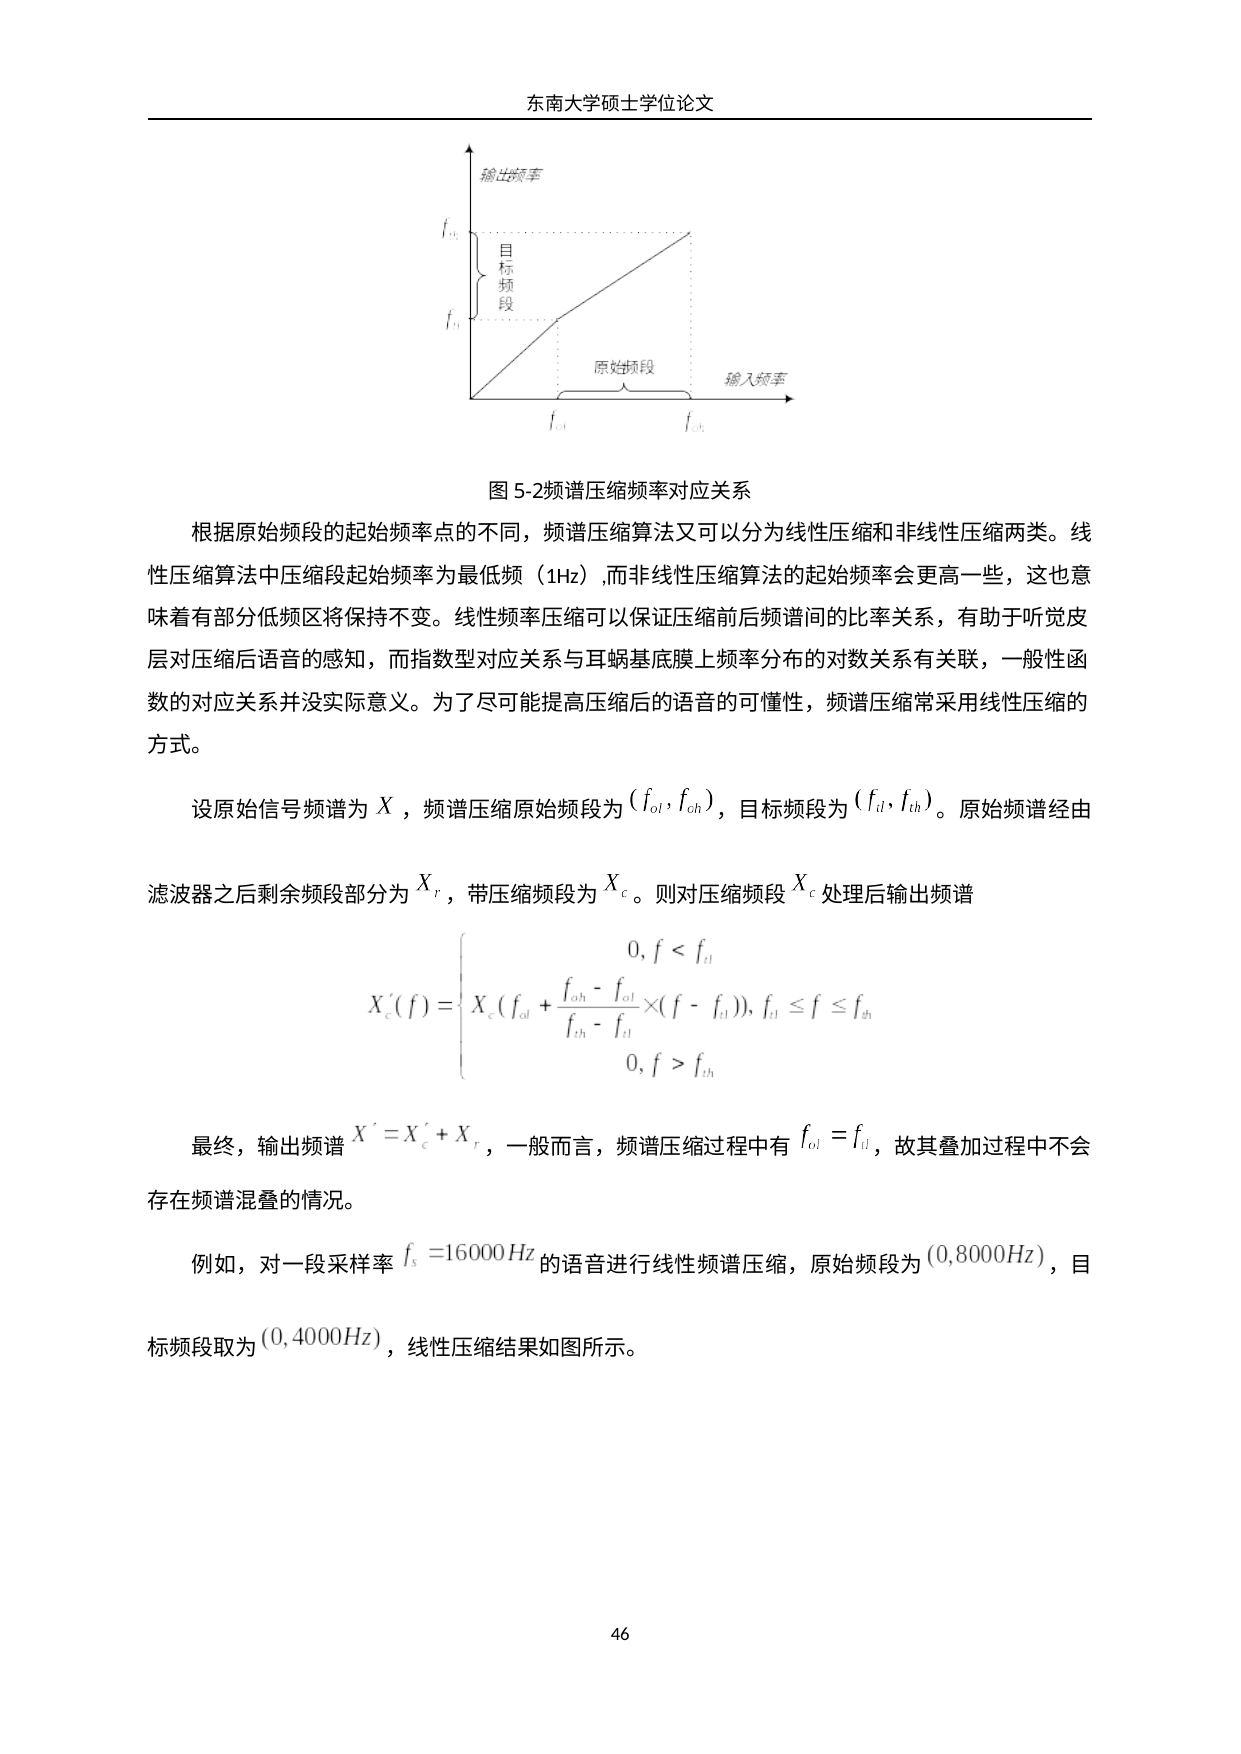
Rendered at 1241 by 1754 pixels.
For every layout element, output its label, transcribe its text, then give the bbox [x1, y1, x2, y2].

text 例如，对一段采样率的语音进行线性频谱压缩，原始频段为，目标频段取为，线性压缩结果如图所示。 [148, 1223, 1092, 1376]
text 设原始信号频谱为，频谱压缩原始频段为，目标频段为。原始频谱经由滤波器之后剩余频段部分为，带压缩频段为。则对压缩频段处理后输出频谱 [148, 768, 1092, 921]
text 图5-2频谱压缩频率对应关系 [148, 473, 1092, 507]
text 最终，输出频谱，一般而言，频谱压缩过程中有，故其叠加过程中不会存在频谱混叠的情况。 [148, 1105, 1092, 1216]
text 根据原始频段的起始频率点的不同，频谱压缩算法又可以分为线性压缩和非线性压缩两类。线性压缩算法中压缩段起始频率为最低频（1Hz）,而非线性压缩算法的起始频率会更高一些，这也意味着有部分低频区将保持不变。线性频率压缩可以保证压缩前后频谱间的比率关系，有助于听觉皮层对压缩后语音的感知，而指数型对应关系与耳蜗基底膜上频率分布的对数关系有关联，一般性函数的对应关系并没实际意义。为了尽可能提高压缩后的语音的可懂性，频谱压缩常采用线性压缩的方式。 [148, 514, 1092, 760]
